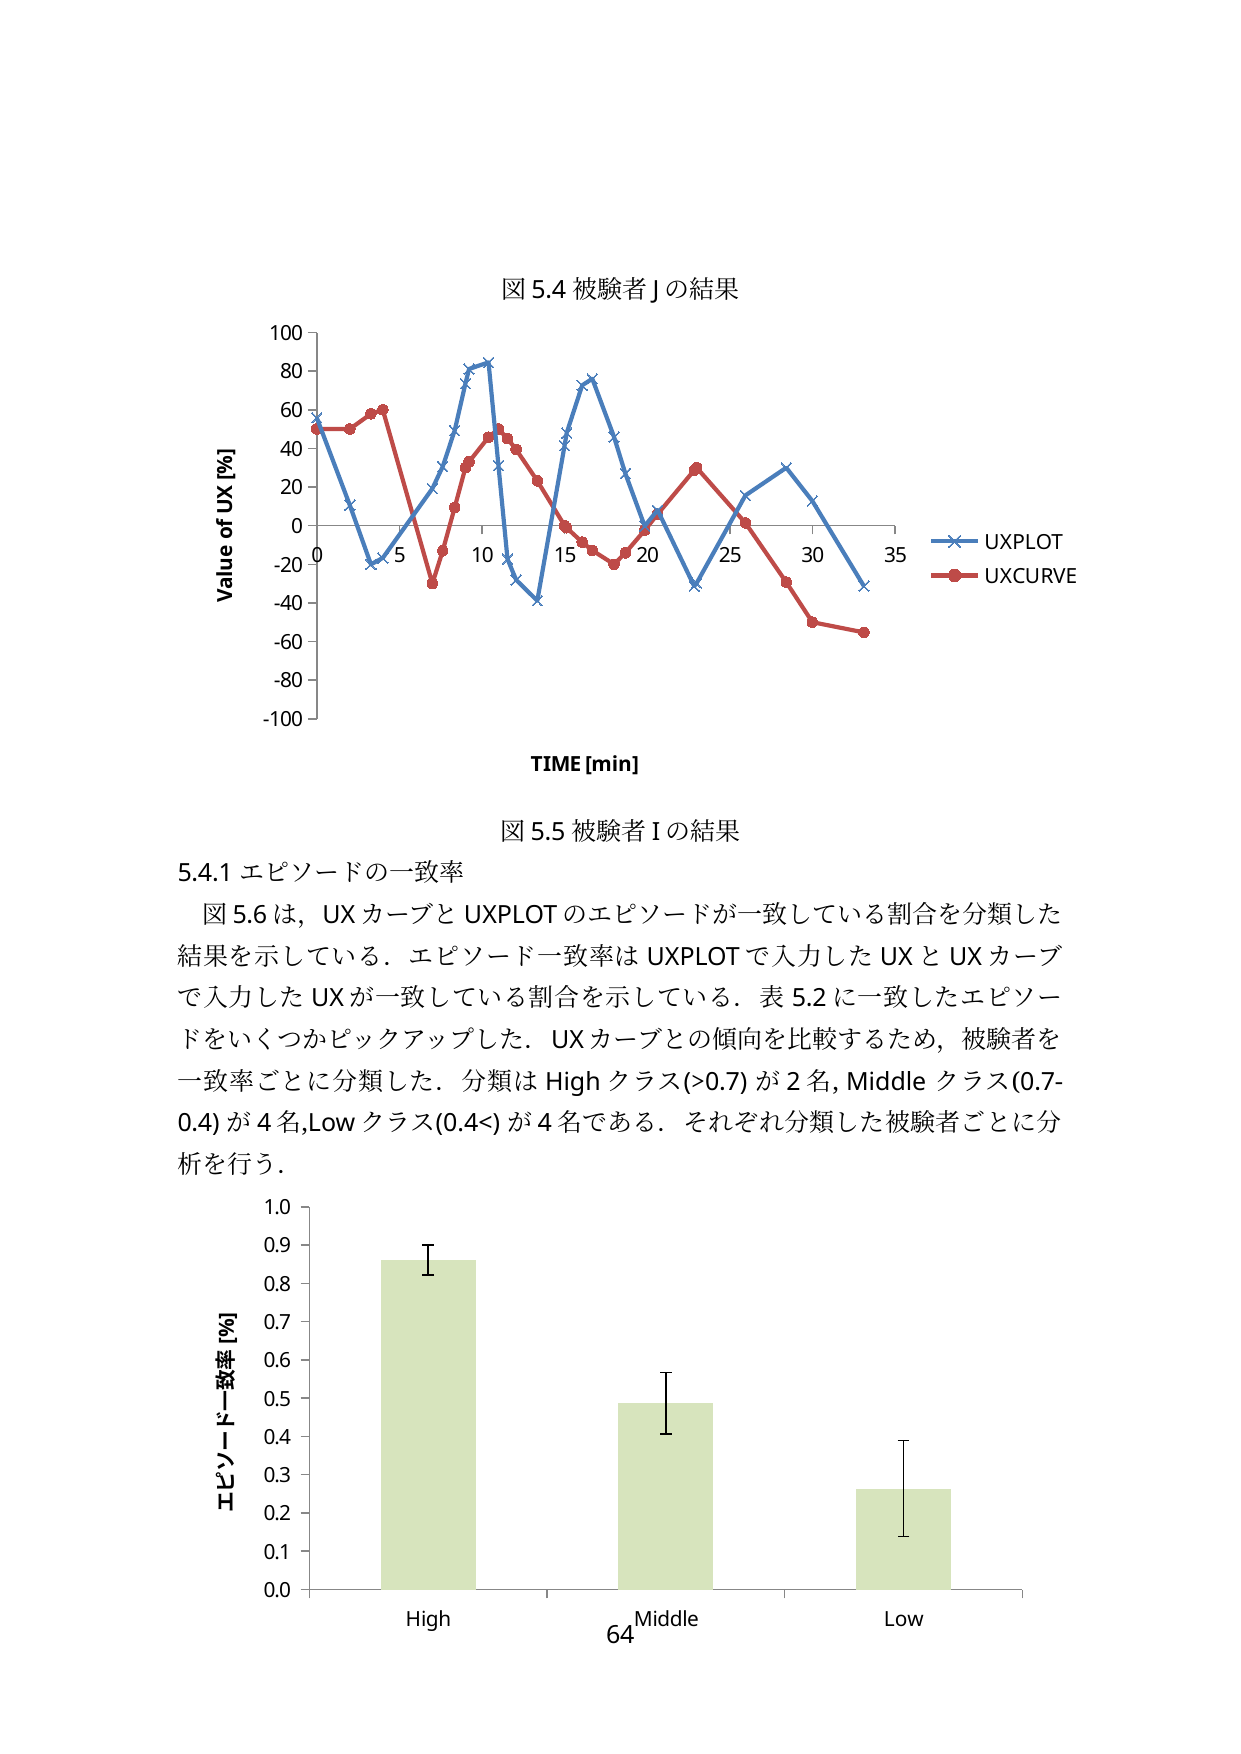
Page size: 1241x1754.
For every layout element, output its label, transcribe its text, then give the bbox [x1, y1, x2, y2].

text 5.4.1 エピソードの一致率 [177, 850, 1063, 892]
text 図5.4 被験者Jの結果 [177, 267, 1063, 308]
text 図5.5 被験者Iの結果 [177, 809, 1063, 850]
text 図5.6は，UXカーブとUXPLOTのエピソードが一致している割合を分類した結果を示している．エピソード一致率はUXPLOTで入力したUXとUXカーブで入力したUXが一致している割合を示している．表5.2に一致したエピソードをいくつかピックアップした．UXカーブとの傾向を比較するため，被験者を一致率ごとに分類した．分類はHighクラス(>0.7) が2名, Middle クラス(0.7-0.4) が4名,Lowクラス(0.4<) が4名である．それぞれ分類した被験者ごとに分析を行う． [177, 892, 1063, 1183]
